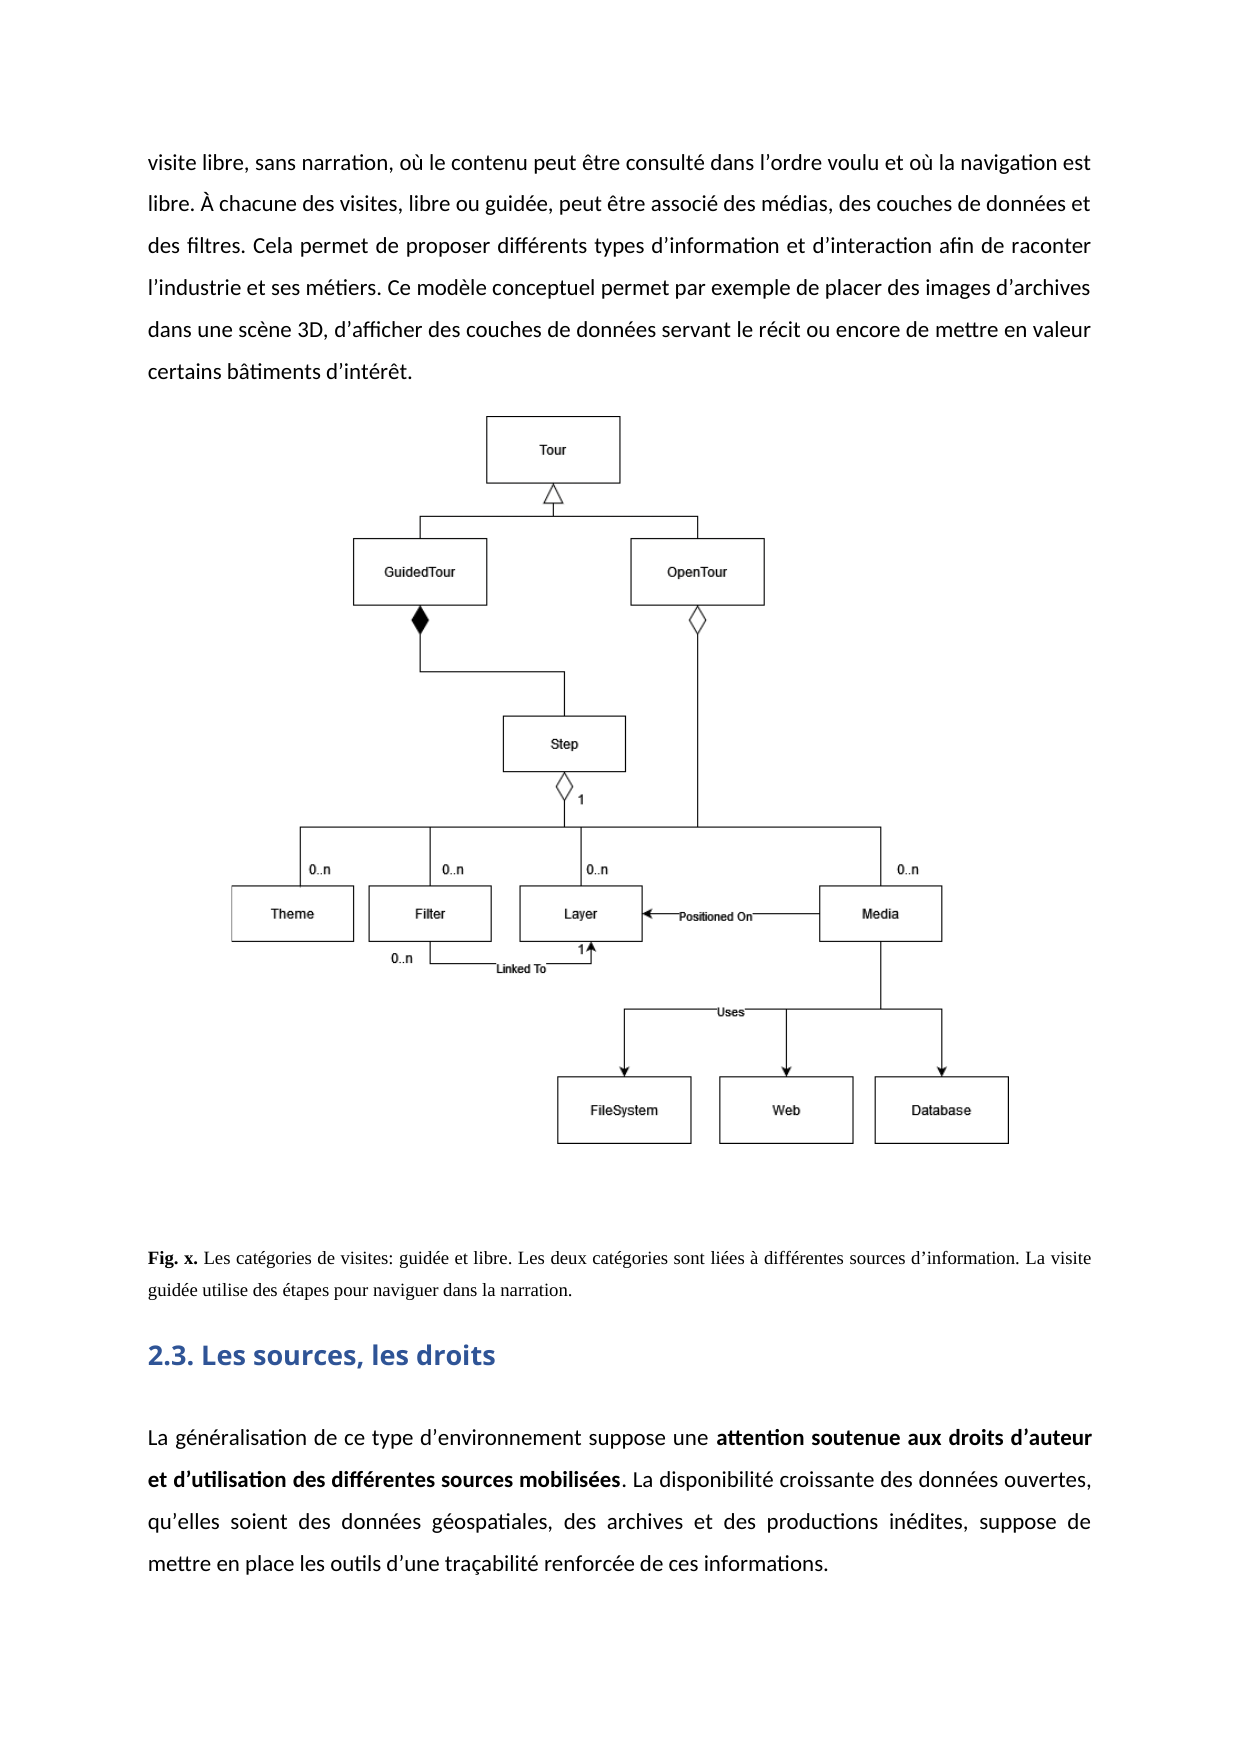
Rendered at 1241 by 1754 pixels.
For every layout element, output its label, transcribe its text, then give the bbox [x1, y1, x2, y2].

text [148, 148, 1093, 386]
subtitle 2.3. Les sources, les droits [148, 1336, 1093, 1373]
text La généralisation de ce type d’environnement suppose une attention soutenue aux droits d’auteur et d’utilisation des différentes sources mobilisées. La disponibilité croissante des données ouvertes, qu’elles soient des données géospatiales, des archives et des productions inédites, suppose de mettre en place les outils d’une traçabilité renforcée de ces informations. [148, 1423, 1093, 1577]
picture [231, 416, 1009, 1144]
text Fig. x. Les catégories de visites: guidée et libre. Les deux catégories sont liées à différentes sources d’information. La visite guidée utilise des étapes pour naviguer dans la narration. [148, 1247, 1093, 1301]
